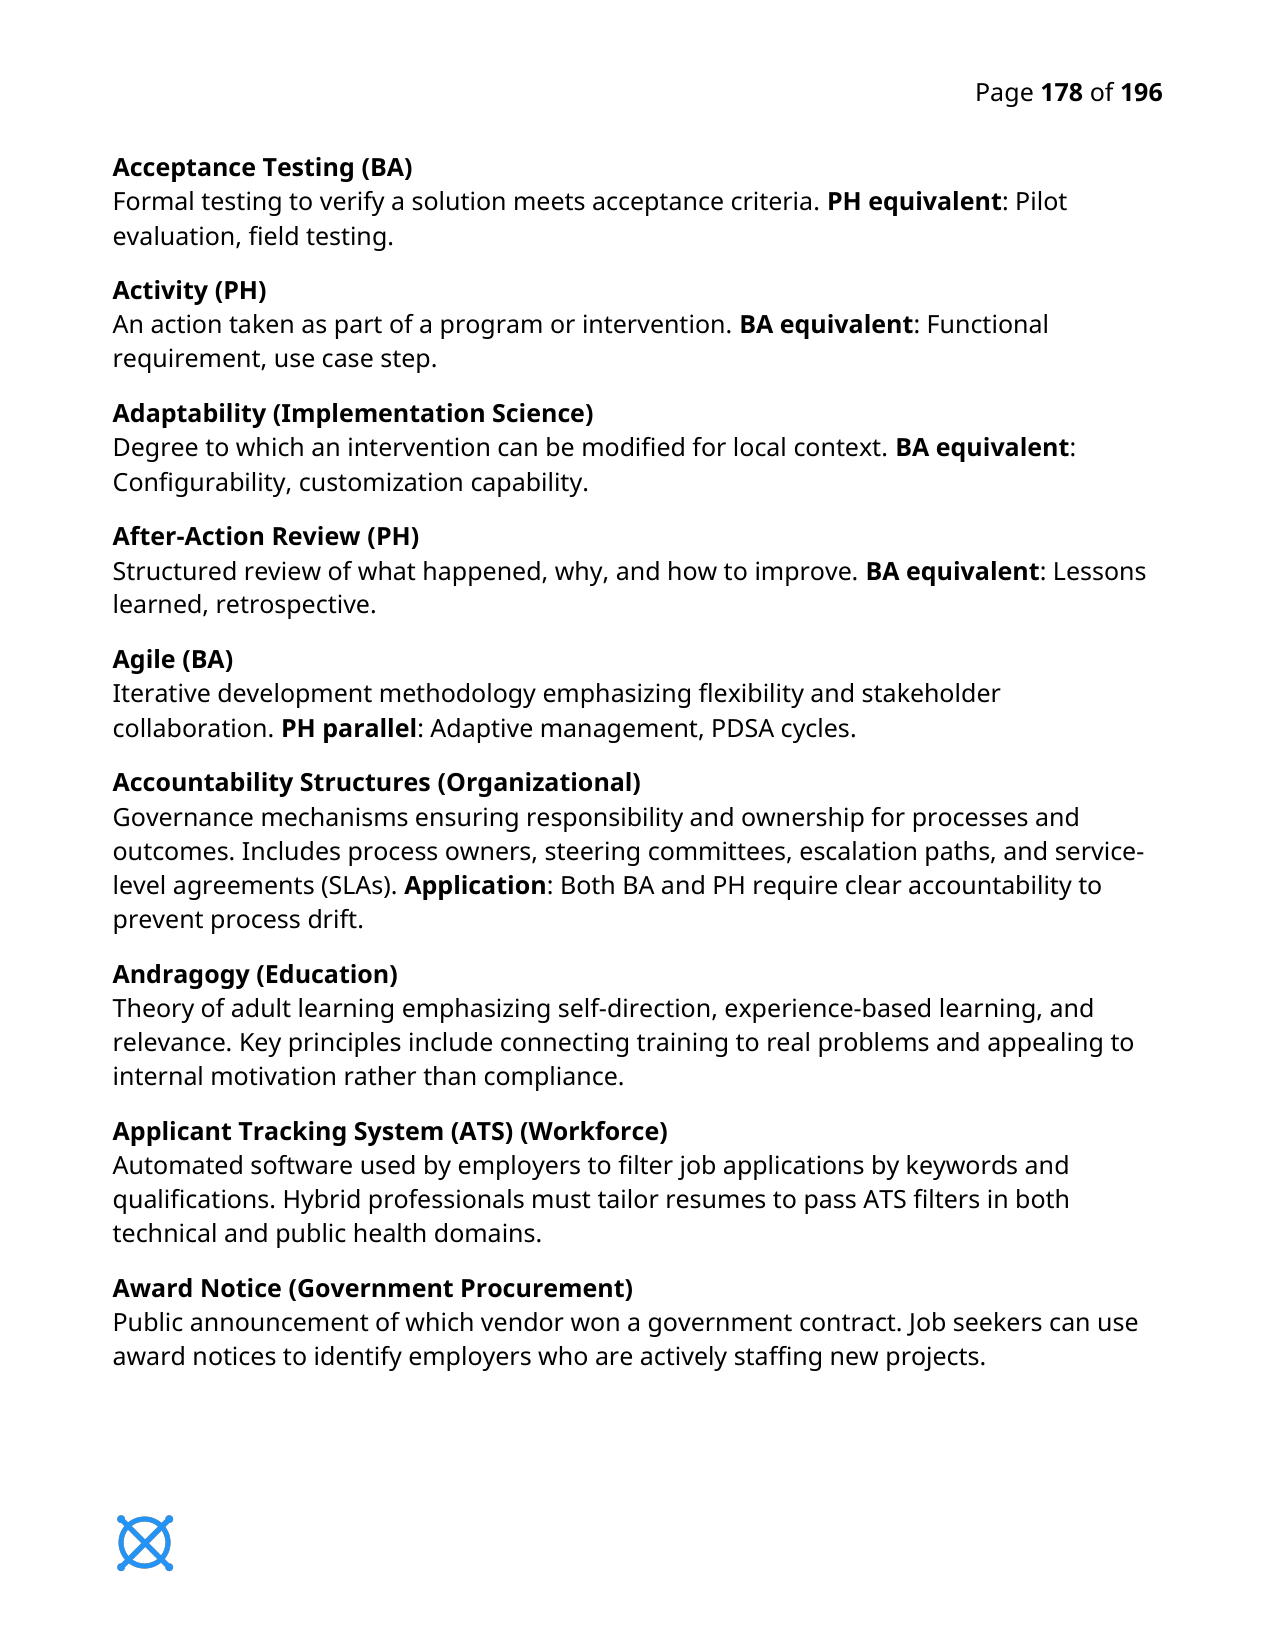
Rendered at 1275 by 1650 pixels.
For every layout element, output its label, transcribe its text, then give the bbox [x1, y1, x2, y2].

text Theory of adult learning emphasizing self-direction, experience-based learning, and relevance. Key principles include connecting training to real problems and appealing to internal motivation rather than compliance. [112, 990, 1162, 1092]
text Automated software used by employers to filter job applications by keywords and qualifications. Hybrid professionals must tailor resumes to pass ATS filters in both technical and public health domains. [112, 1147, 1162, 1249]
text Structured review of what happened, why, and how to improve. BA equivalent: Lessons learned, retrospective. [112, 553, 1162, 621]
text Award Notice (Government Procurement) [112, 1270, 1162, 1304]
text Public announcement of which vendor won a government contract. Job seekers can use award notices to identify employers who are actively staffing new projects. [112, 1304, 1162, 1373]
text Degree to which an intervention can be modified for local context. BA equivalent: Configurability, customization capability. [112, 430, 1162, 498]
text An action taken as part of a program or intervention. BA equivalent: Functional requirement, use case step. [112, 307, 1162, 375]
text After-Action Review (PH) [112, 519, 1162, 553]
picture [112, 1511, 177, 1575]
text Accountability Structures (Organizational) [112, 765, 1162, 799]
text Andragogy (Education) [112, 956, 1162, 990]
text Adaptability (Implementation Science) [112, 396, 1162, 430]
text Governance mechanisms ensuring responsibility and ownership for processes and outcomes. Includes process owners, steering committees, escalation paths, and service-level agreements (SLAs). Application: Both BA and PH require clear accountability to prevent process drift. [112, 799, 1162, 935]
text Iterative development methodology emphasizing flexibility and stakeholder collaboration. PH parallel: Adaptive management, PDSA cycles. [112, 676, 1162, 744]
text Acceptance Testing (BA) [112, 150, 1162, 184]
text Activity (PH) [112, 273, 1162, 307]
text Formal testing to verify a solution meets acceptance criteria. PH equivalent: Pilot evaluation, field testing. [112, 184, 1162, 252]
text Agile (BA) [112, 642, 1162, 676]
text Applicant Tracking System (ATS) (Workforce) [112, 1113, 1162, 1147]
